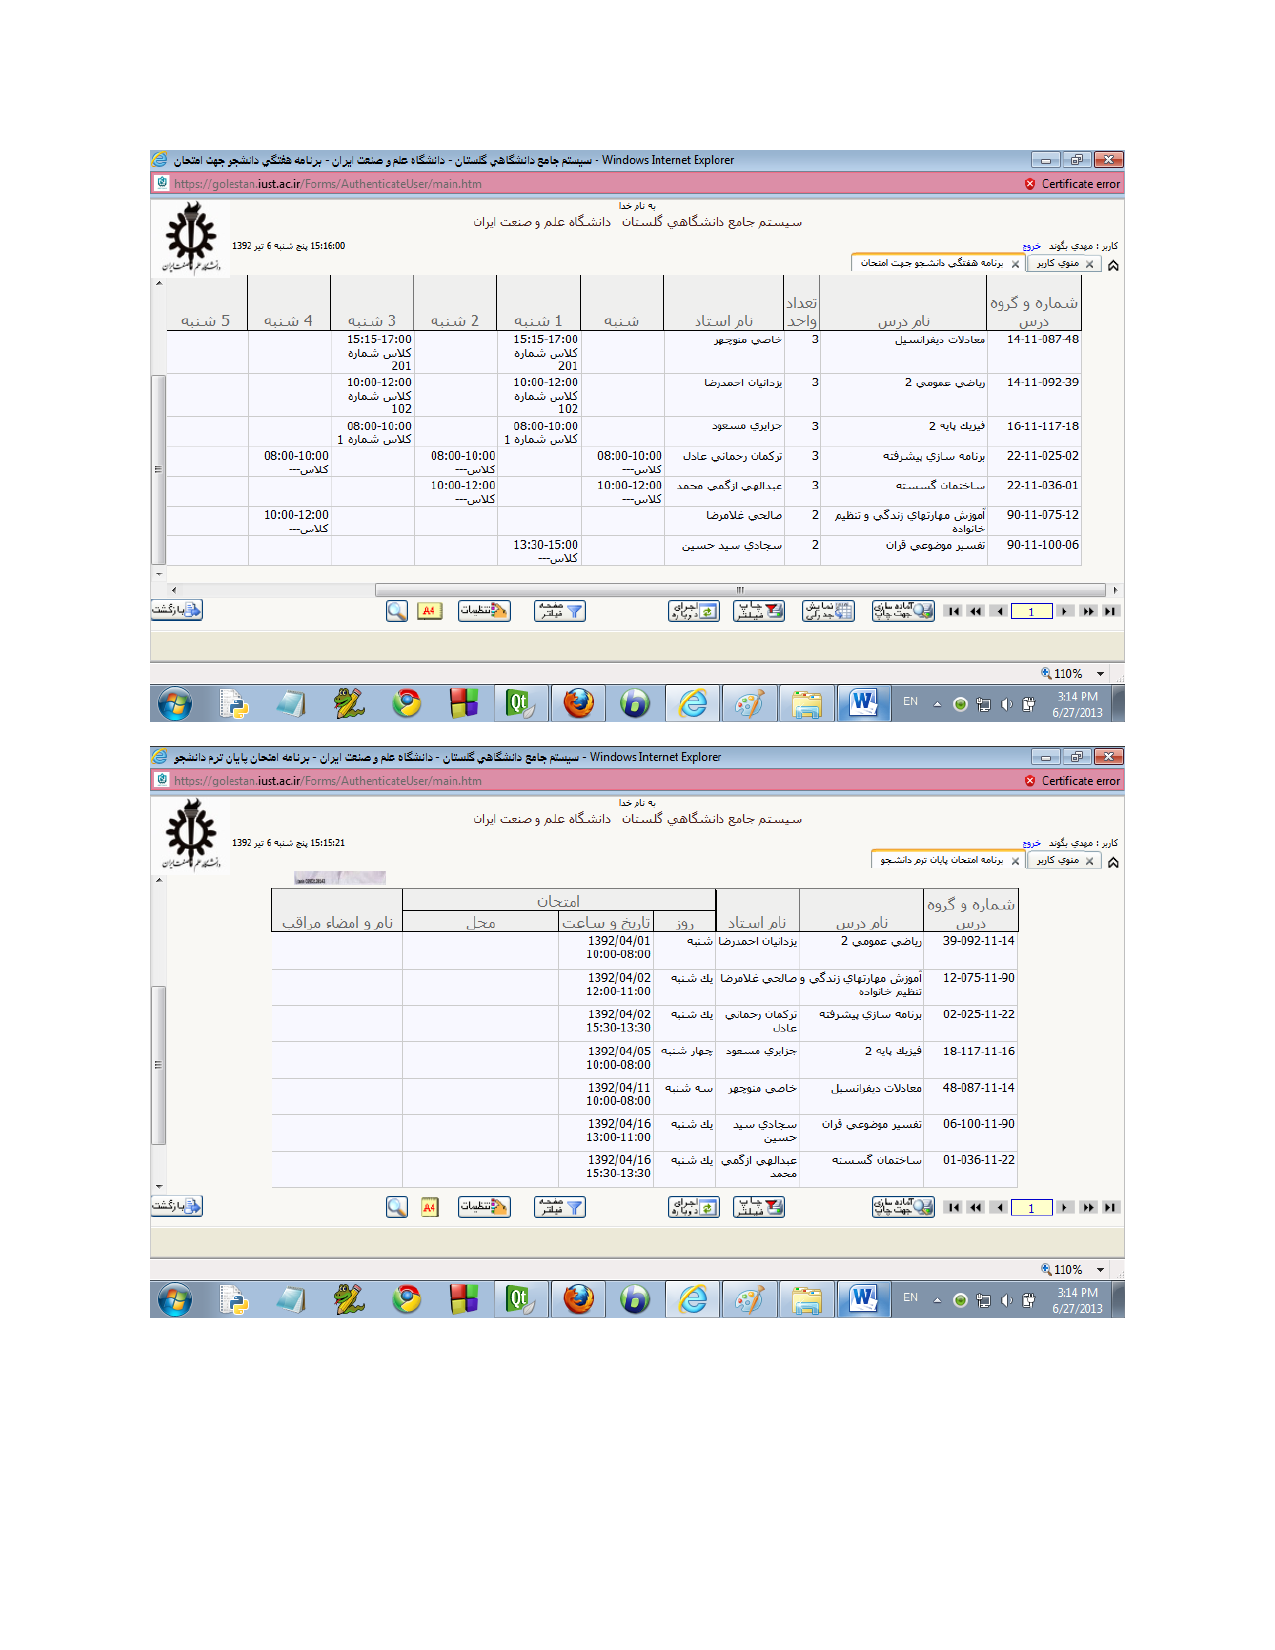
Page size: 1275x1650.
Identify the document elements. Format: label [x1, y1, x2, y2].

picture [150, 746, 1125, 1318]
picture [150, 150, 1125, 722]
